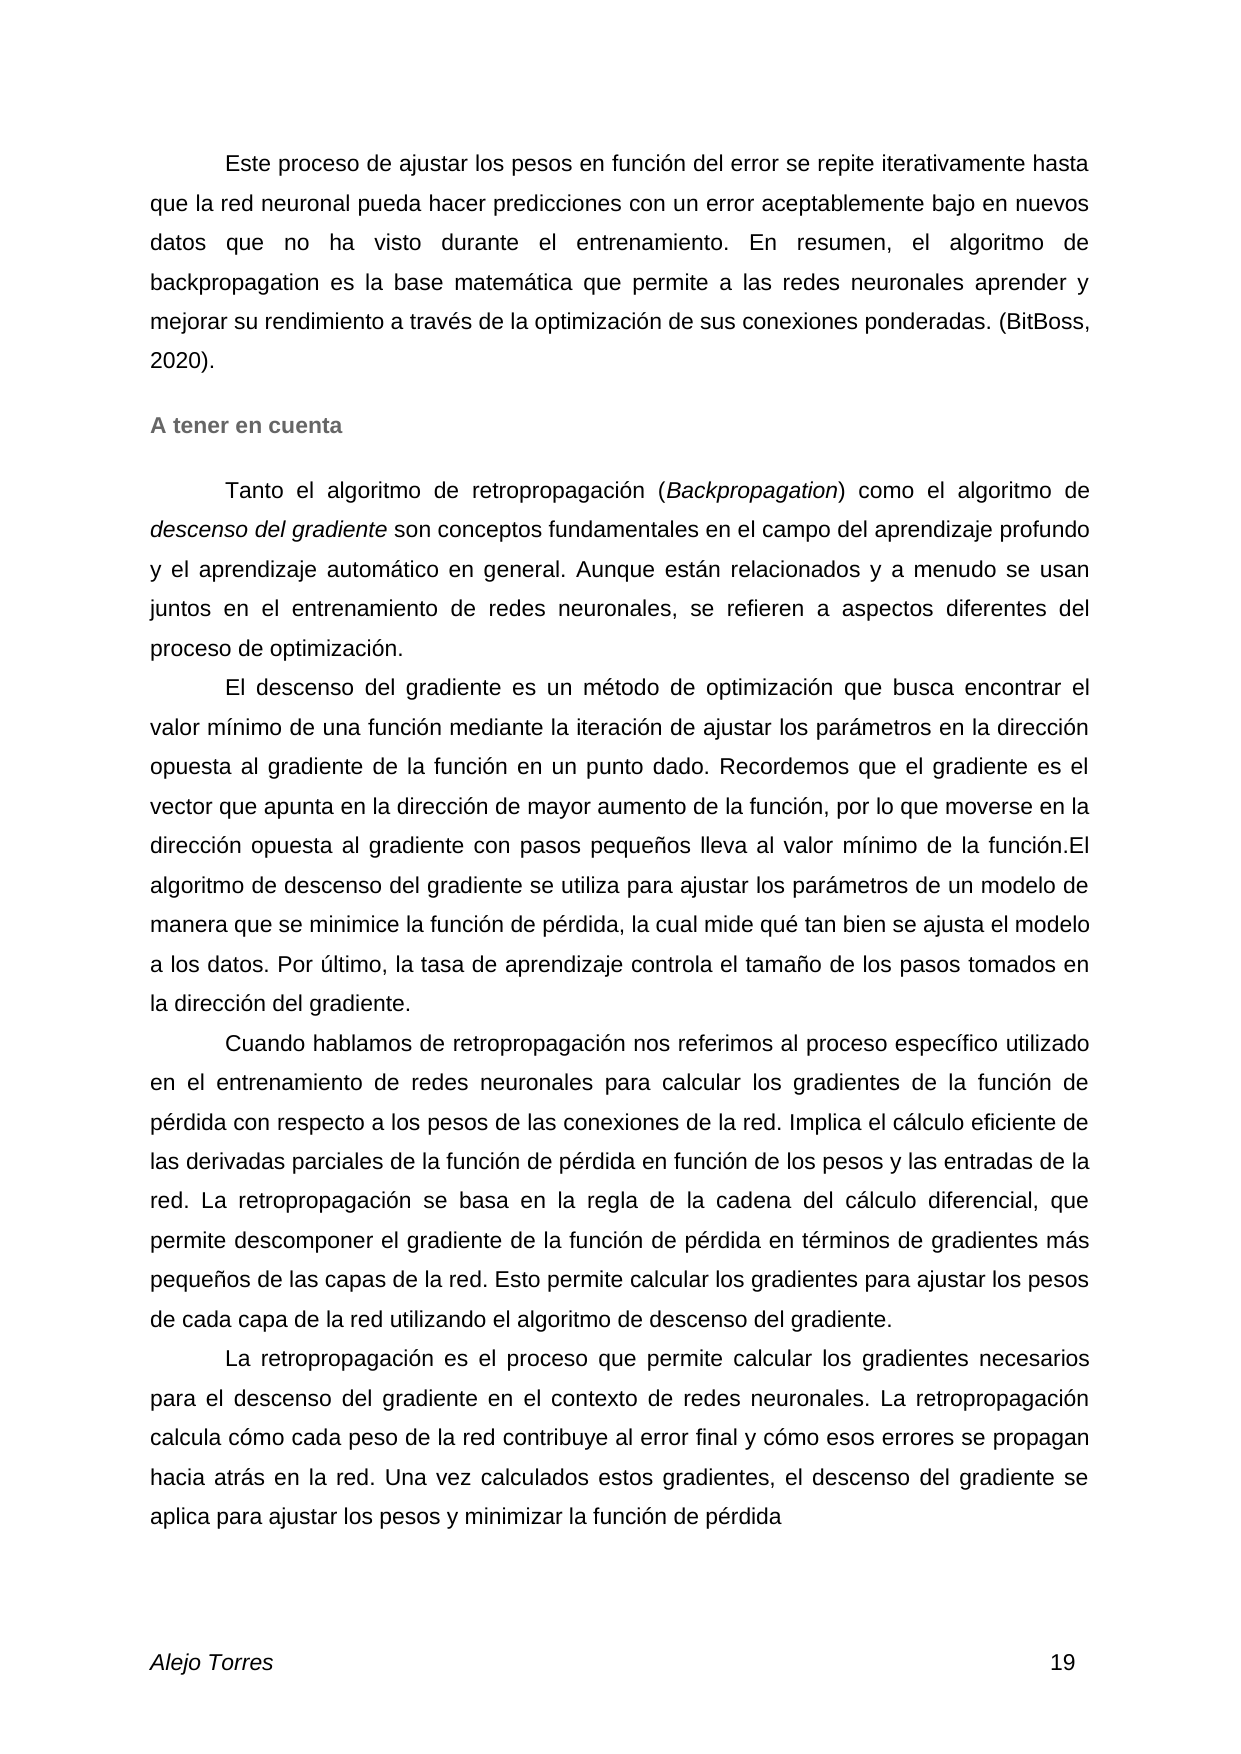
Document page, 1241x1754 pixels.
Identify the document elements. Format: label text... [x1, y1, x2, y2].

text Cuando hablamos de retropropagación nos referimos al proceso específico utilizado en el entrenamiento de redes neuronales para calcular los gradientes de la función de pérdida con respecto a los pesos de las conexiones de la red. Implica el cálculo eficiente de las derivadas parciales de la función de pérdida en función de los pesos y las entradas de la red. La retropropagación se basa en la regla de la cadena del cálculo diferencial, que permite descomponer el gradiente de la función de pérdida en términos de gradientes más pequeños de las capas de la red. Esto permite calcular los gradientes para ajustar los pesos de cada capa de la red utilizando el algoritmo de descenso del gradiente. [150, 1029, 1090, 1332]
text Este proceso de ajustar los pesos en función del error se repite iterativamente hasta que la red neuronal pueda hacer predicciones con un error aceptablemente bajo en nuevos datos que no ha visto durante el entrenamiento. En resumen, el algoritmo de backpropagation es la base matemática que permite a las redes neuronales aprender y mejorar su rendimiento a través de la optimización de sus conexiones ponderadas. (BitBoss, 2020). [150, 150, 1090, 374]
text El descenso del gradiente es un método de optimización que busca encontrar el valor mínimo de una función mediante la iteración de ajustar los parámetros en la dirección opuesta al gradiente de la función en un punto dado. Recordemos que el gradiente es el vector que apunta en la dirección de mayor aumento de la función, por lo que moverse en la dirección opuesta al gradiente con pasos pequeños lleva al valor mínimo de la función.El algoritmo de descenso del gradiente se utiliza para ajustar los parámetros de un modelo de manera que se minimice la función de pérdida, la cual mide qué tan bien se ajusta el modelo a los datos. Por último, la tasa de aprendizaje controla el tamaño de los pasos tomados en la dirección del gradiente. [150, 674, 1090, 1016]
subtitle A tener en cuenta [150, 412, 1090, 438]
text La retropropagación es el proceso que permite calcular los gradientes necesarios para el descenso del gradiente en el contexto de redes neuronales. La retropropagación calcula cómo cada peso de la red contribuye al error final y cómo esos errores se propagan hacia atrás en la red. Una vez calculados estos gradientes, el descenso del gradiente se aplica para ajustar los pesos y minimizar la función de pérdida [150, 1345, 1090, 1529]
text Tanto el algoritmo de retropropagación (Backpropagation) como el algoritmo de descenso del gradiente son conceptos fundamentales en el campo del aprendizaje profundo y el aprendizaje automático en general. Aunque están relacionados y a menudo se usan juntos en el entrenamiento de redes neuronales, se refieren a aspectos diferentes del proceso de optimización. [150, 477, 1090, 661]
